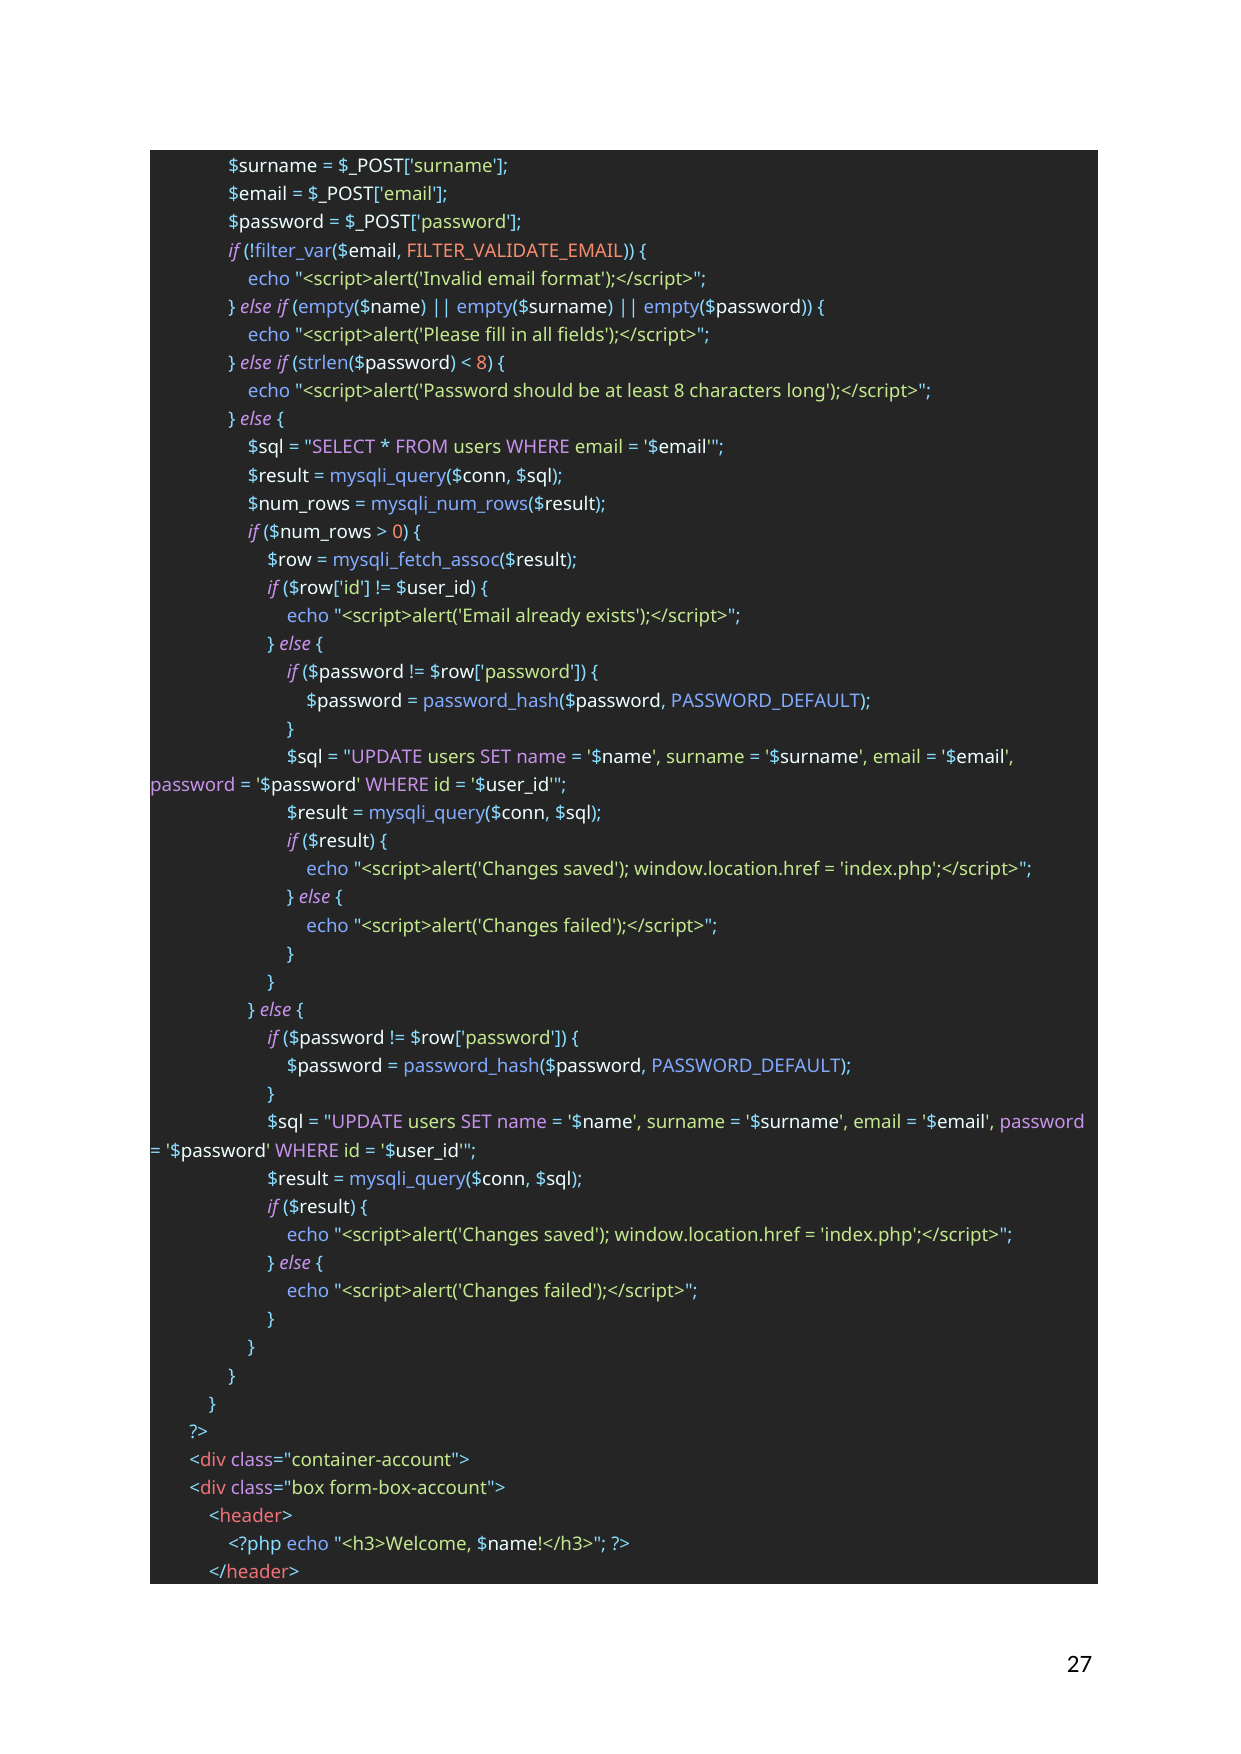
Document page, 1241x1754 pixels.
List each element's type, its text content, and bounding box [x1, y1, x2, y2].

text } [150, 1078, 1098, 1106]
text <div class="box form-box-account"> [150, 1472, 1098, 1500]
text } [150, 1359, 1098, 1387]
text } [150, 937, 1098, 966]
text $row = mysqli_fetch_assoc($result); [150, 544, 1098, 572]
text echo "<script>alert('Password should be at least 8 characters long');</script>"; [150, 375, 1098, 403]
text } [150, 1331, 1098, 1359]
text } [150, 1387, 1098, 1416]
text $surname = $_POST['surname']; [150, 150, 1098, 178]
text $result = mysqli_query($conn, $sql); [150, 459, 1098, 487]
text $sql = "UPDATE users SET name = '$name', surname = '$surname', email = '$email', password = '$password' WHERE id = '$user_id'"; [150, 741, 1098, 797]
text } [150, 1303, 1098, 1331]
text if ($row['id'] != $user_id) { [150, 572, 1098, 600]
text ?> [150, 1416, 1098, 1444]
text if ($password != $row['password']) { [150, 656, 1098, 684]
text } else { [150, 1247, 1098, 1275]
text $sql = "SELECT * FROM users WHERE email = '$email'"; [150, 431, 1098, 459]
text <header> [150, 1500, 1098, 1528]
text $password = password_hash($password, PASSWORD_DEFAULT); [150, 1050, 1098, 1078]
text <?php echo "<h3>Welcome, $name!</h3>"; ?> [150, 1528, 1098, 1556]
text if ($result) { [150, 825, 1098, 853]
text } else { [150, 994, 1098, 1022]
text if ($num_rows > 0) { [150, 516, 1098, 544]
text } [150, 712, 1098, 741]
text echo "<script>alert('Email already exists');</script>"; [150, 600, 1098, 628]
text echo "<script>alert('Invalid email format');</script>"; [150, 262, 1098, 291]
text } else { [150, 628, 1098, 656]
text $password = password_hash($password, PASSWORD_DEFAULT); [150, 684, 1098, 712]
text } else if (empty($name) || empty($surname) || empty($password)) { [150, 291, 1098, 319]
text echo "<script>alert('Changes saved'); window.location.href = 'index.php';</script>"; [150, 853, 1098, 881]
text } else { [150, 403, 1098, 431]
text echo "<script>alert('Changes failed');</script>"; [150, 909, 1098, 937]
text if ($result) { [150, 1191, 1098, 1219]
text echo "<script>alert('Please fill in all fields');</script>"; [150, 319, 1098, 347]
text } else { [150, 881, 1098, 909]
text $num_rows = mysqli_num_rows($result); [150, 487, 1098, 516]
text $sql = "UPDATE users SET name = '$name', surname = '$surname', email = '$email', password = '$password' WHERE id = '$user_id'"; [150, 1106, 1098, 1162]
text } [150, 966, 1098, 994]
text $password = $_POST['password']; [150, 206, 1098, 234]
text $result = mysqli_query($conn, $sql); [150, 797, 1098, 825]
text echo "<script>alert('Changes failed');</script>"; [150, 1275, 1098, 1303]
text if ($password != $row['password']) { [150, 1022, 1098, 1050]
text } else if (strlen($password) < 8) { [150, 347, 1098, 375]
text $email = $_POST['email']; [150, 178, 1098, 206]
text $result = mysqli_query($conn, $sql); [150, 1162, 1098, 1191]
text </header> [150, 1556, 1098, 1584]
text <div class="container-account"> [150, 1444, 1098, 1472]
text echo "<script>alert('Changes saved'); window.location.href = 'index.php';</script>"; [150, 1219, 1098, 1247]
text if (!filter_var($email, FILTER_VALIDATE_EMAIL)) { [150, 234, 1098, 262]
